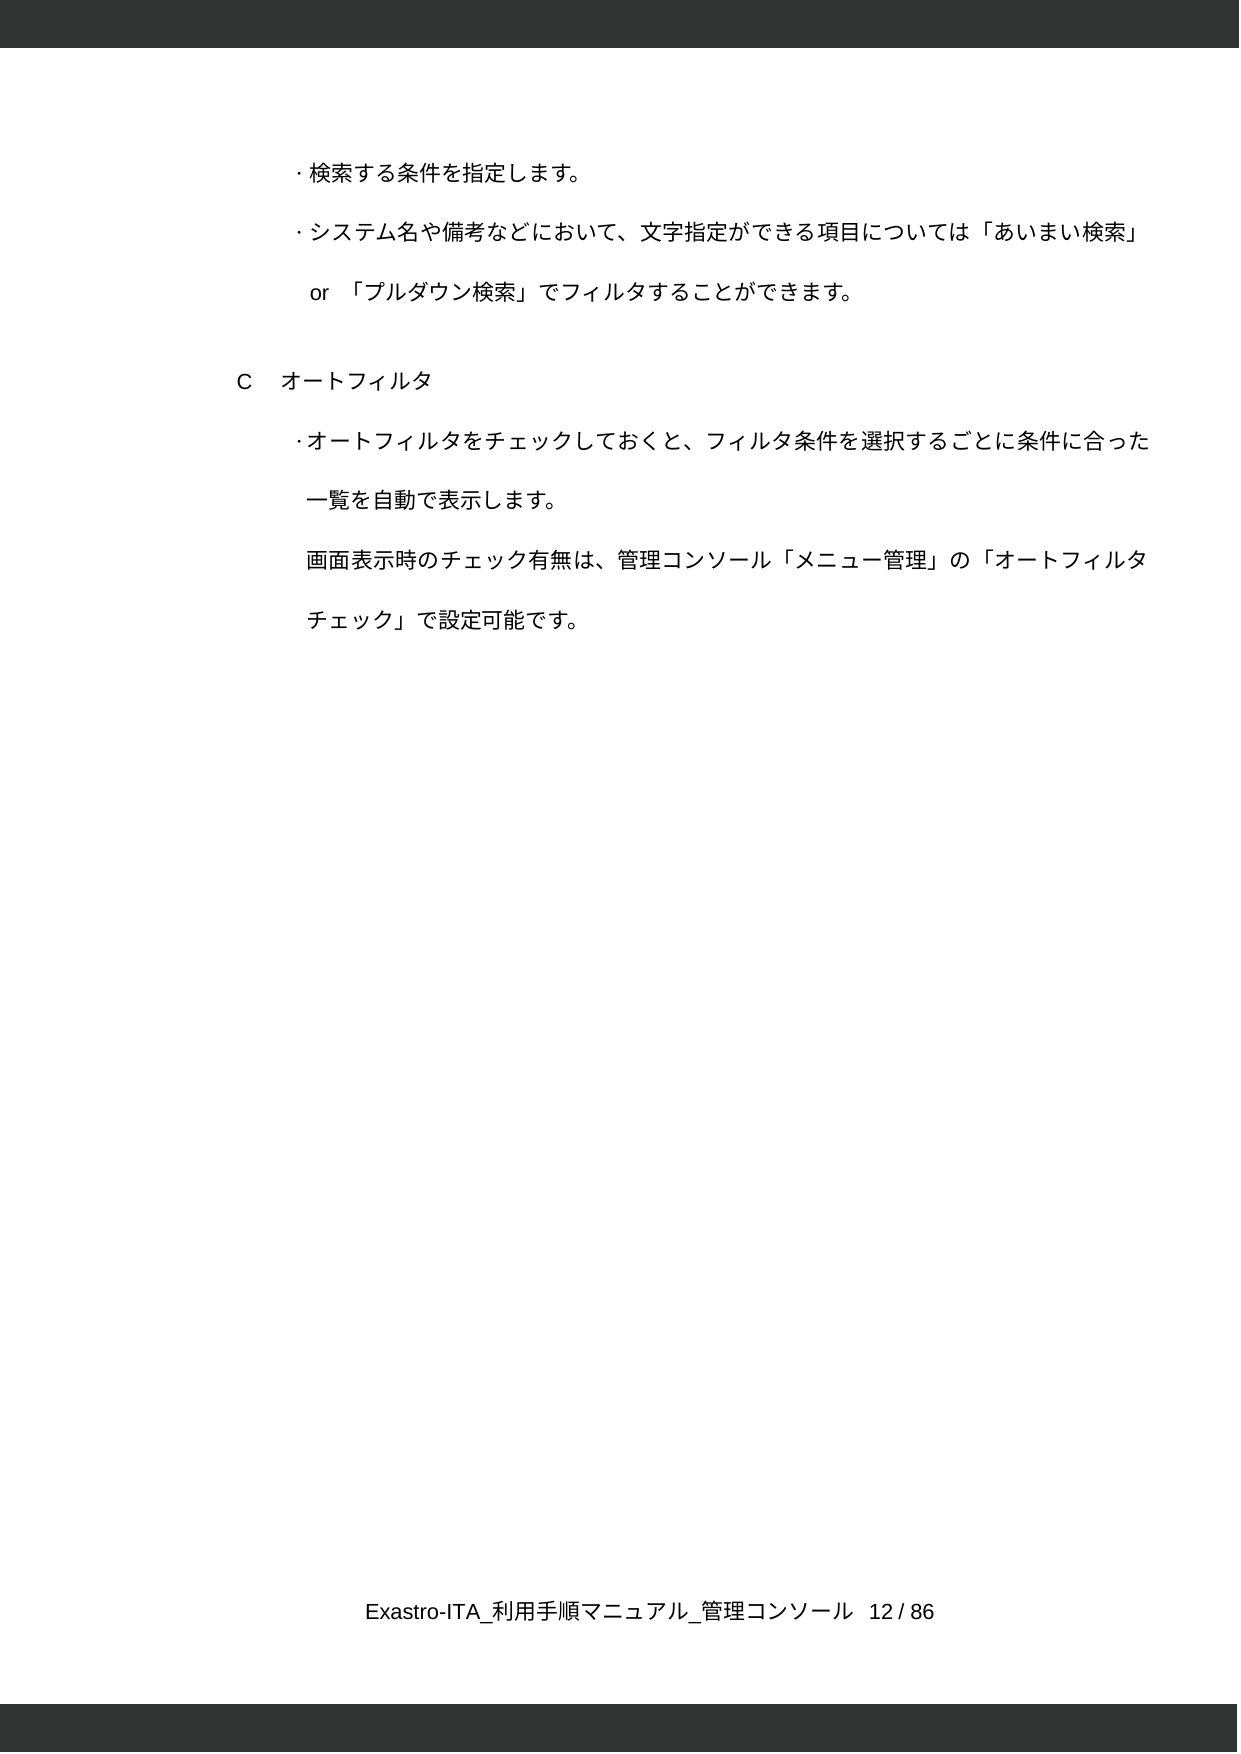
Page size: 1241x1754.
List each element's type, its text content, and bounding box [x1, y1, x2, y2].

list 検索する条件を指定します。 [295, 142, 1152, 201]
list システム名や備考などにおいて、文字指定ができる項目については「あいまい検索」 or 「プルダウン検索」でフィルタすることができます。 [295, 201, 1152, 321]
picture [0, 1704, 1237, 1752]
picture [0, 0, 1239, 48]
text 画面表示時のチェック有無は、管理コンソール「メニュー管理」の「オートフィルタチェック」で設定可能です。 [307, 529, 1152, 648]
list オートフィルタをチェックしておくと、フィルタ条件を選択するごとに条件に合った一覧を自動で表示します。 [295, 410, 1152, 529]
text オートフィルタ [236, 350, 1152, 410]
